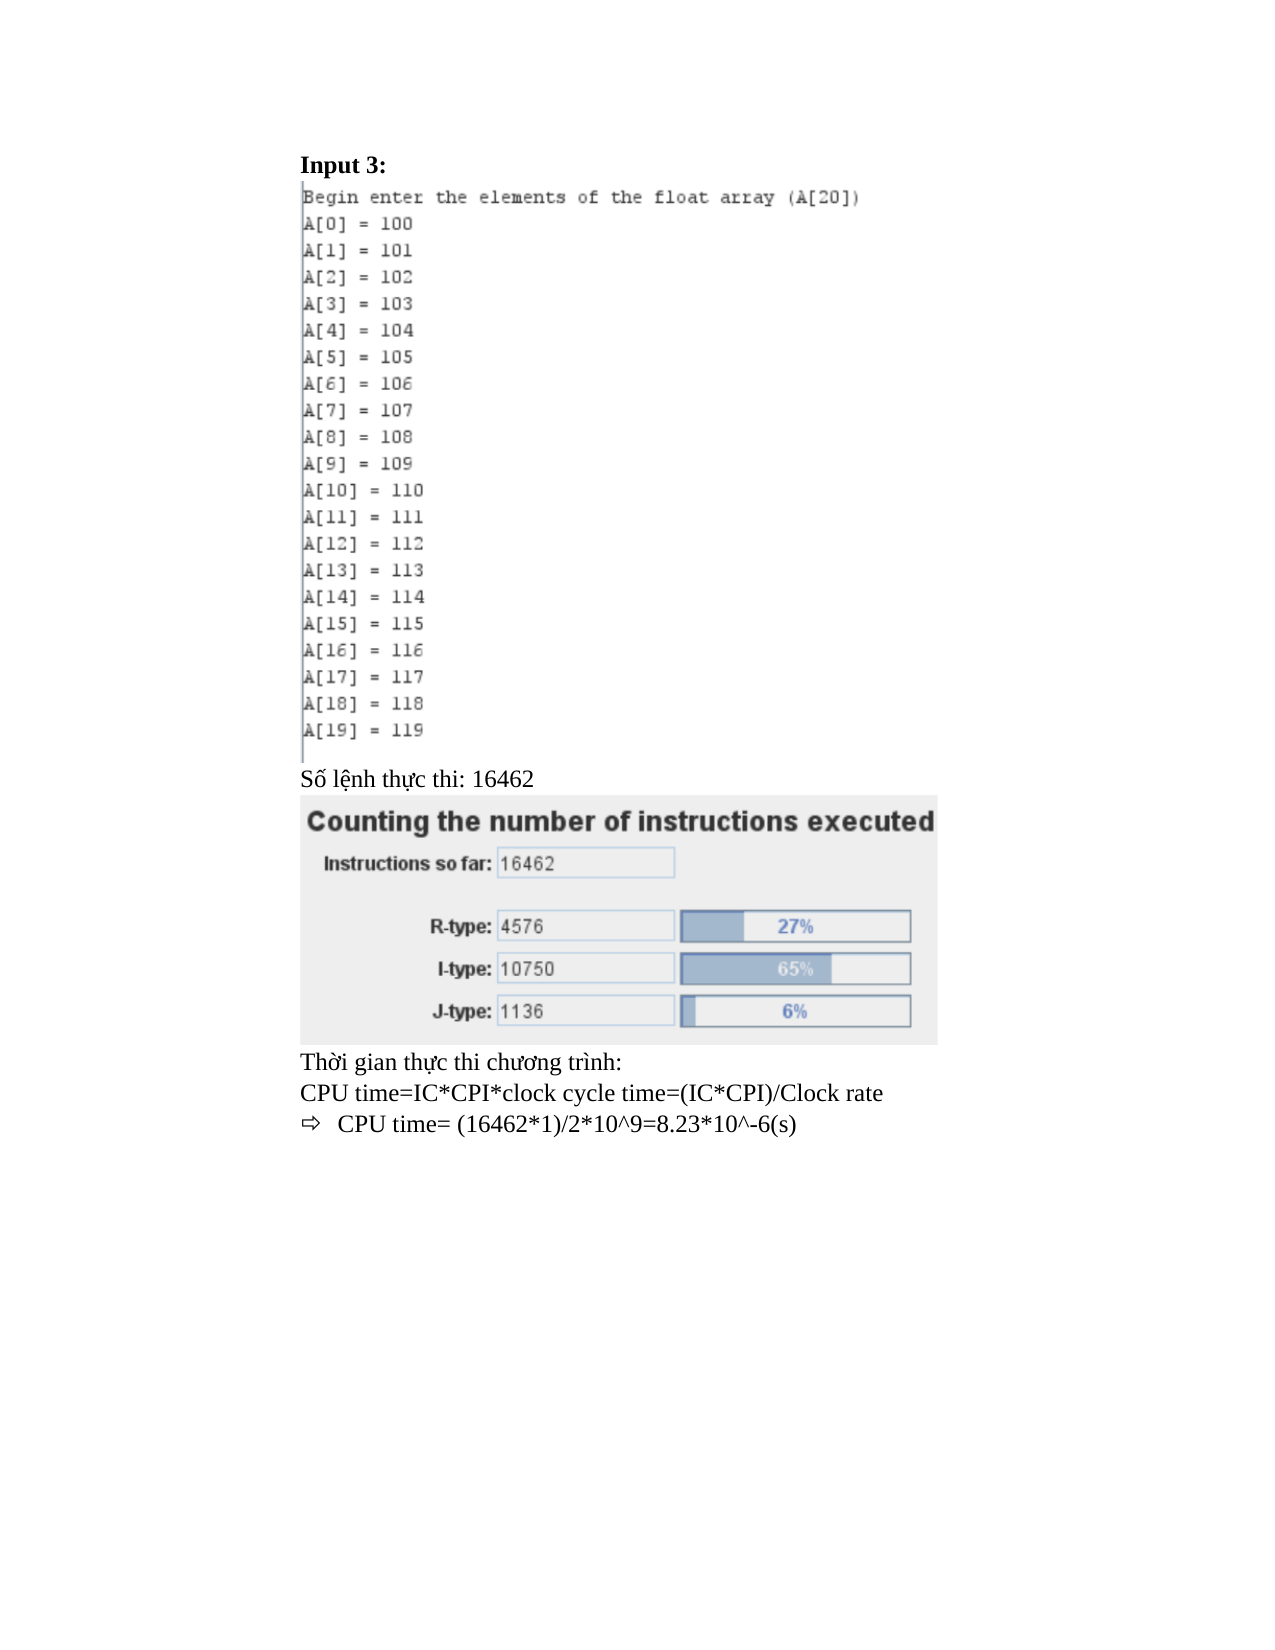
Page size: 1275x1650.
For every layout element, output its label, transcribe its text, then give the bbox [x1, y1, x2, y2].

list Thời gian thực thi chương trình: [300, 1047, 1125, 1075]
list Số lệnh thực thi: 16462 [300, 764, 1125, 793]
list CPU time=IC*CPI*clock cycle time=(IC*CPI)/Clock rate [300, 1078, 1125, 1106]
picture [300, 181, 864, 763]
list CPU time= (16462*1)/2*10^9=8.23*10^-6(s) [300, 1109, 1125, 1137]
list Input 3: [300, 150, 1125, 179]
picture [300, 795, 938, 1045]
